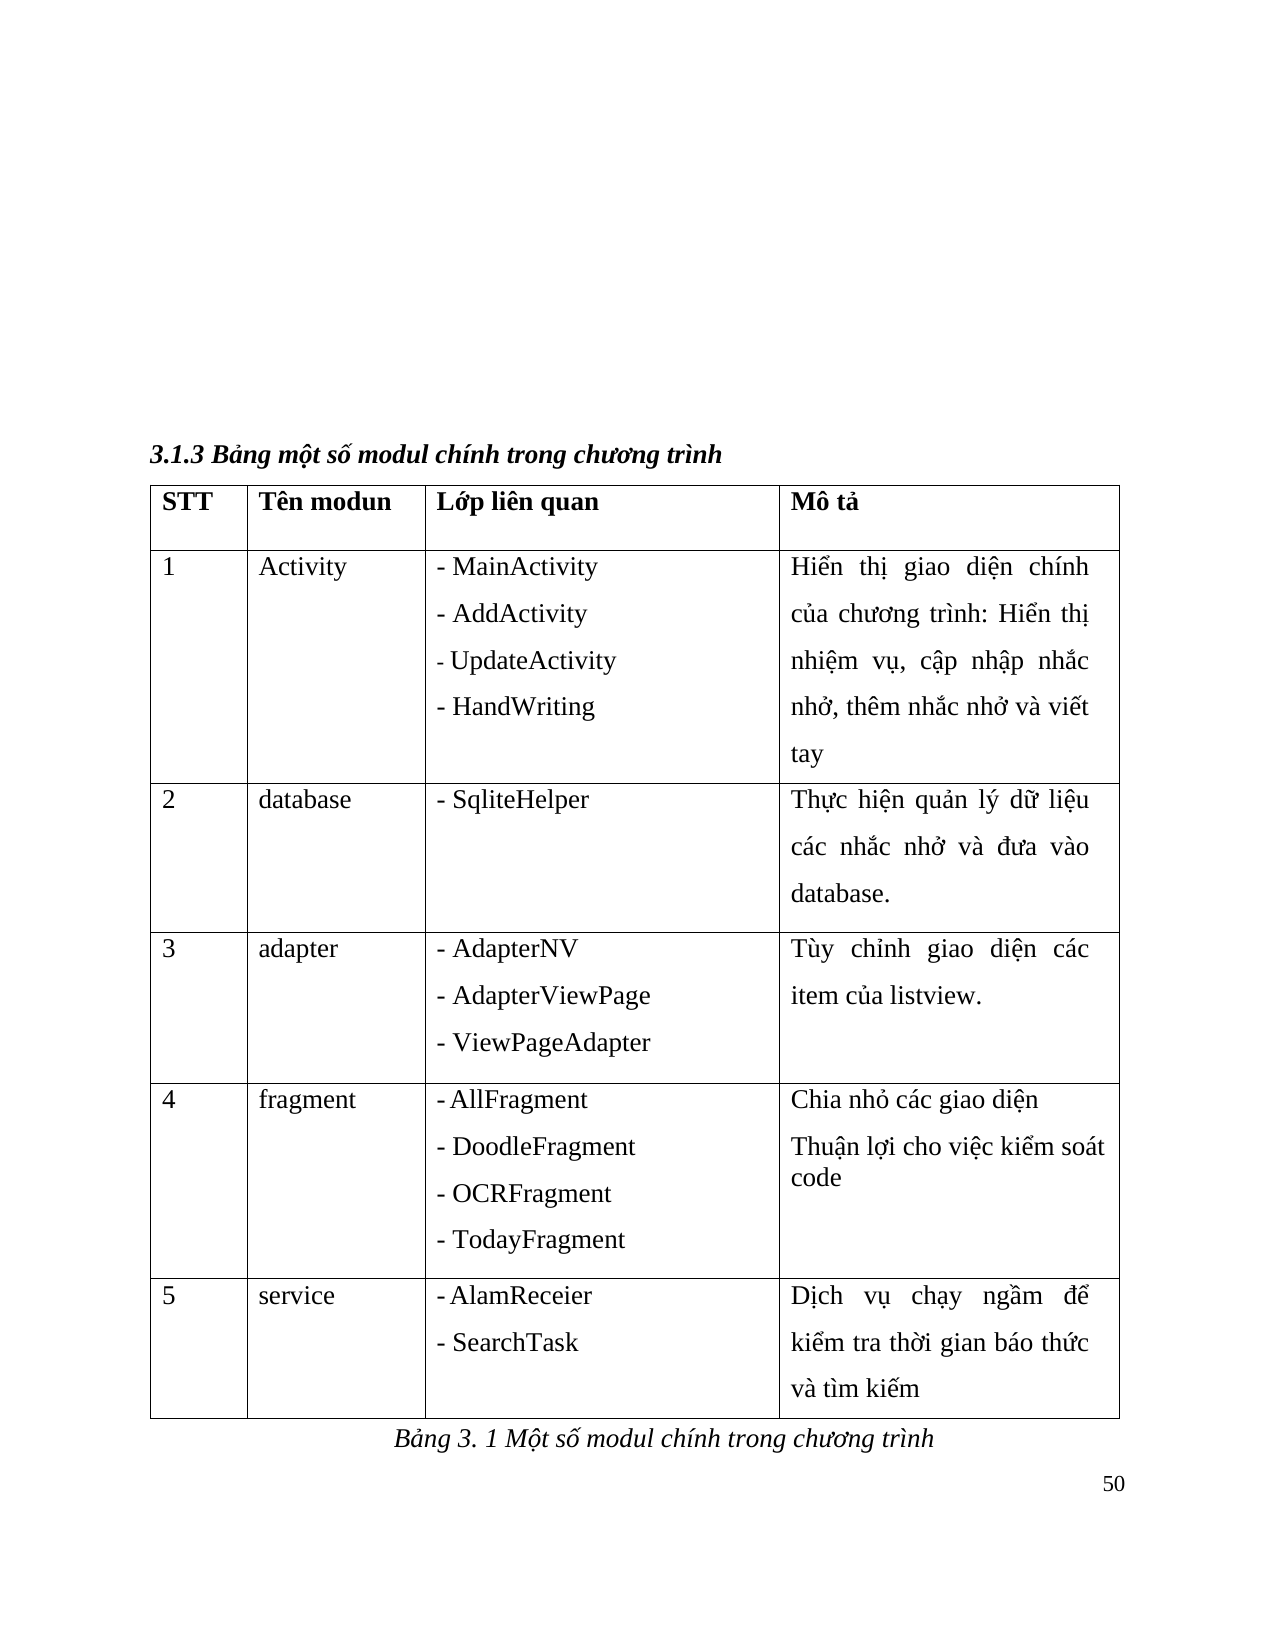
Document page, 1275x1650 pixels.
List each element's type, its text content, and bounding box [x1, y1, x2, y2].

table_cell Tùy chỉnh giao diện các item của listview. [780, 933, 1119, 1082]
table_cell - AdapterNV - AdapterViewPage - ViewPageAdapter [426, 933, 779, 1082]
table_cell 1 [151, 551, 247, 783]
subtitle 3.1.3 Bảng một số modul chính trong chương trình [150, 438, 1125, 469]
table_cell adapter [248, 933, 425, 1082]
table_header Tên modun [248, 486, 425, 549]
table_cell Thực hiện quản lý dữ liệu các nhắc nhở và đưa vào database. [780, 784, 1119, 932]
text Bảng 3. 1 Một số modul chính trong chương trình [225, 1422, 1106, 1453]
table_header Lớp liên quan [426, 486, 779, 549]
table_cell service [248, 1279, 425, 1418]
table_header Mô tả [780, 486, 1119, 549]
table_header STT [151, 486, 247, 549]
table_cell - MainActivity - AddActivity - UpdateActivity - HandWriting [426, 551, 779, 783]
table_cell database [248, 784, 425, 932]
table_cell 2 [151, 784, 247, 932]
table_cell AllFragment - DoodleFragment - OCRFragment - TodayFragment [426, 1084, 779, 1278]
table_cell fragment [248, 1084, 425, 1278]
table_cell AlamReceier - SearchTask [426, 1279, 779, 1418]
table_cell Hiển thị giao diện chính của chương trình: Hiển thị nhiệm vụ, cập nhập nhắc nhở, thêm nhắc nhở và viết tay [780, 551, 1119, 783]
table_cell 3 [151, 933, 247, 1082]
table_cell Activity [248, 551, 425, 783]
table_cell Chia nhỏ các giao diện Thuận lợi cho việc kiểm soát code [780, 1084, 1119, 1278]
table_cell 5 [151, 1279, 247, 1418]
table_cell - SqliteHelper [426, 784, 779, 932]
table_cell 4 [151, 1084, 247, 1278]
table_cell Dịch vụ chạy ngầm để kiểm tra thời gian báo thức và tìm kiếm [780, 1279, 1119, 1418]
